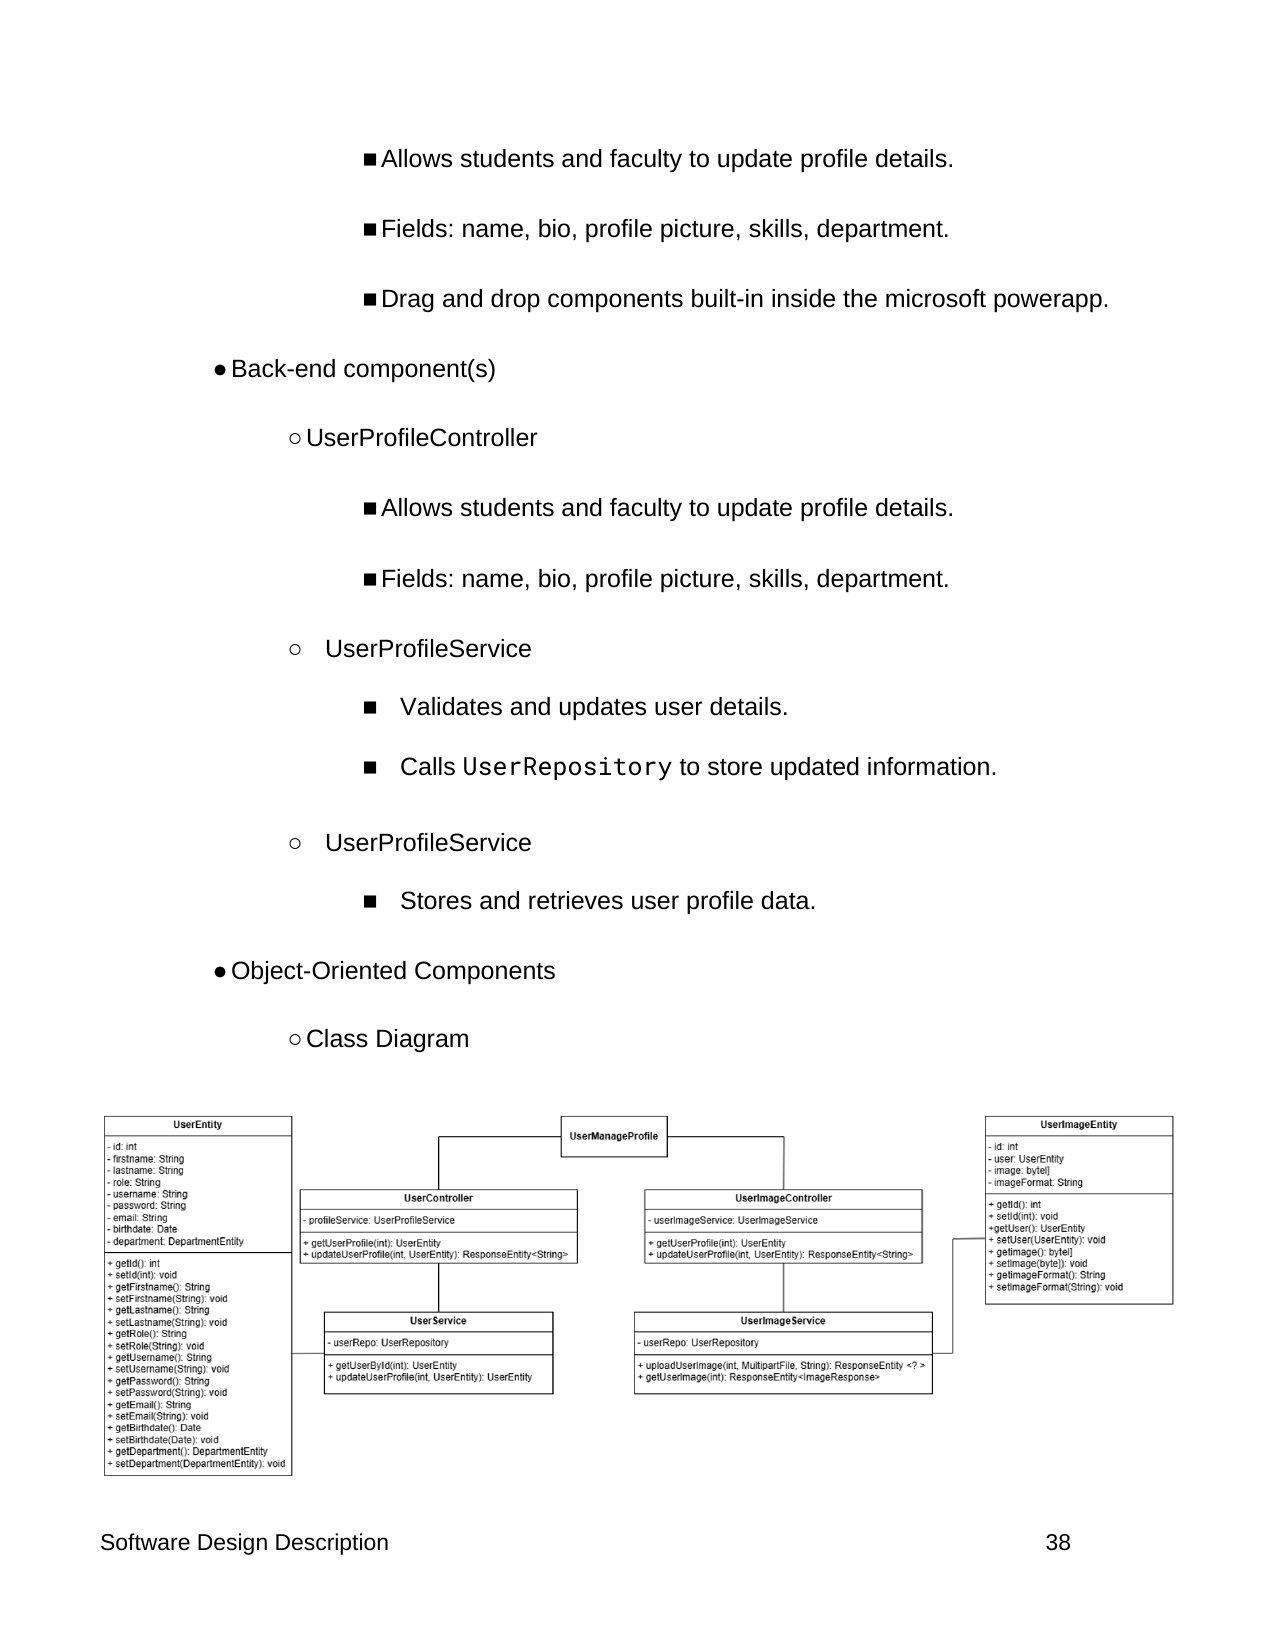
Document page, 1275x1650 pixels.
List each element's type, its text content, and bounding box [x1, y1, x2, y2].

list UserProfileService [287, 634, 1175, 663]
list Fields: name, bio, profile picture, skills, department. [362, 214, 1175, 242]
list Back-end component(s) [212, 354, 1175, 383]
list Validates and updates user details. [362, 692, 1175, 720]
list UserProfileService [287, 828, 1175, 857]
picture [100, 1106, 1175, 1476]
list Drag and drop components built-in inside the microsoft powerapp. [362, 284, 1175, 312]
list Calls UserRepository to store updated information. [362, 749, 1175, 782]
list Allows students and faculty to update profile details. [362, 493, 1175, 522]
list Stores and retrieves user profile data. [362, 886, 1175, 914]
list Class Diagram [287, 1024, 1175, 1053]
list Object-Oriented Components [212, 956, 1175, 985]
list Fields: name, bio, profile picture, skills, department. [362, 564, 1175, 592]
list UserProfileController [287, 423, 1175, 451]
list Allows students and faculty to update profile details. [362, 144, 1175, 172]
